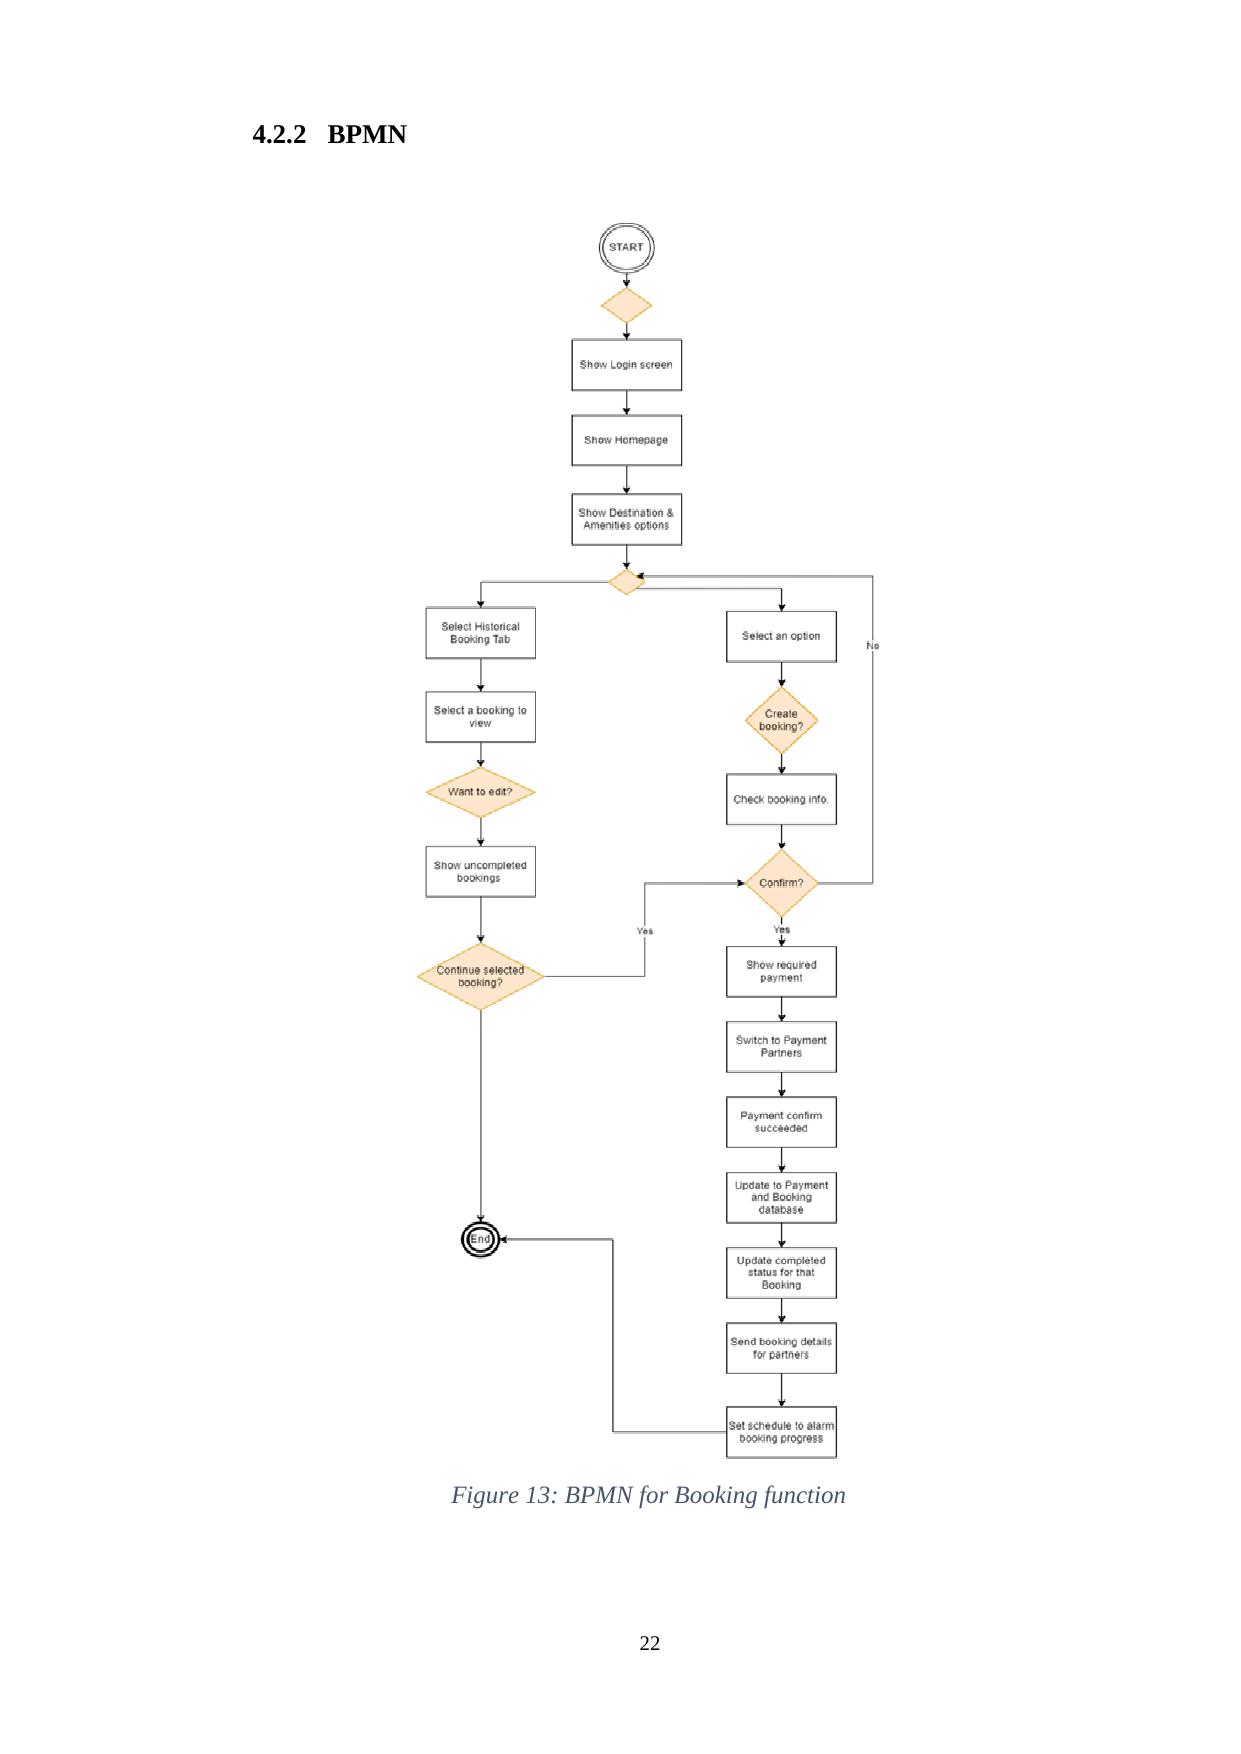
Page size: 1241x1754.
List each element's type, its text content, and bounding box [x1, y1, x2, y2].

picture [416, 223, 883, 1459]
subtitle 4.2.2 BPMN [177, 118, 1122, 149]
